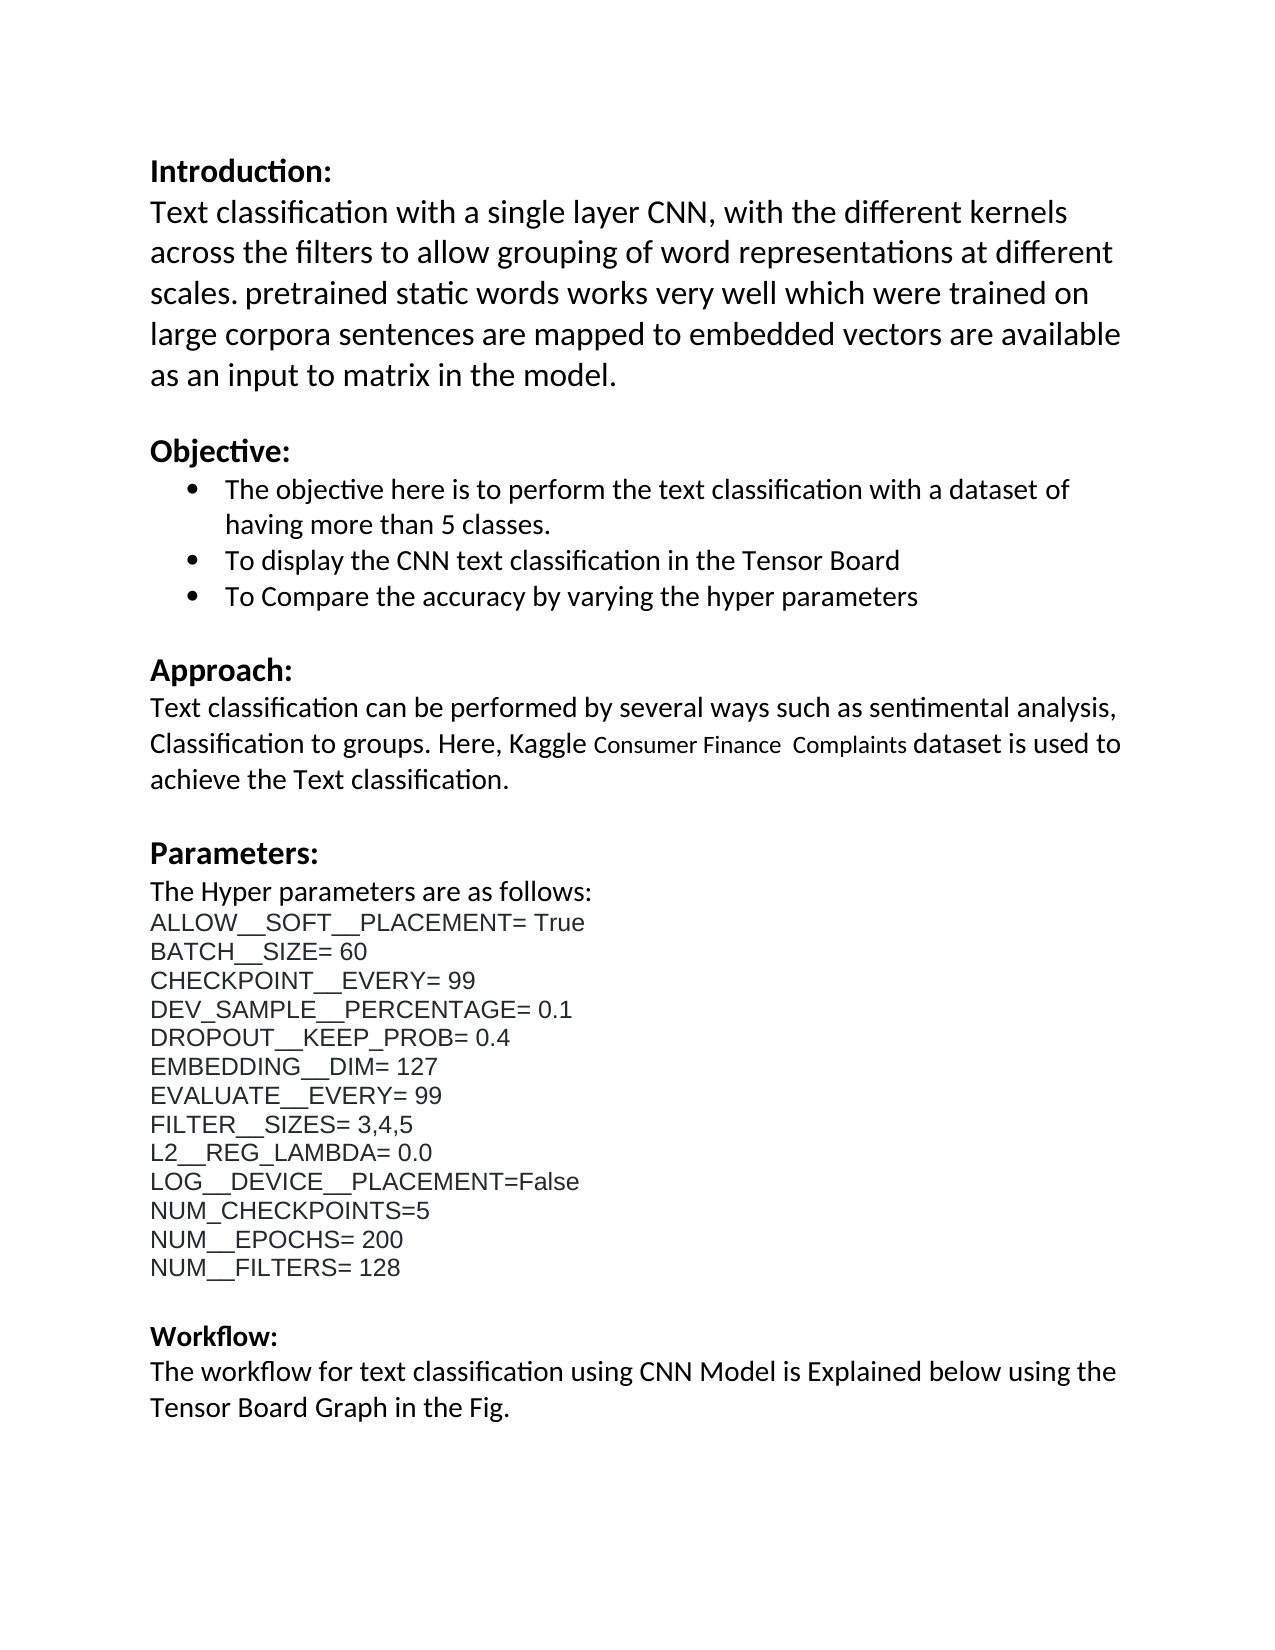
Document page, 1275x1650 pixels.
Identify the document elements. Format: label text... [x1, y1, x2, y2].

text ALLOW__SOFT__PLACEMENT= True BATCH__SIZE= 60 CHECKPOINT__EVERY= 99 DEV_SAMPLE__PERCENTAGE= 0.1 DROPOUT__KEEP_PROB= 0.4 EMBEDDING__DIM= 127 EVALUATE__EVERY= 99 FILTER__SIZES= 3,4,5 L2__REG_LAMBDA= 0.0 LOG__DEVICE__PLACEMENT=False [150, 908, 1125, 1196]
text Parameters: [150, 832, 1125, 873]
text The Hyper parameters are as follows: [150, 873, 1125, 908]
list The objective here is to perform the text classification with a dataset of having more than 5 classes. [187, 471, 1125, 542]
text Text classification with a single layer CNN, with the different kernels across the filters to allow grouping of word representations at different scales. pretrained static words works very well which were trained on large corpora sentences are mapped to embedded vectors are available as an input to matrix in the model. [150, 191, 1125, 394]
text Objective: [150, 430, 1125, 471]
text The workflow for text classification using CNN Model is Explained below using the Tensor Board Graph in the Fig. [150, 1353, 1125, 1425]
text Approach: [150, 649, 1125, 689]
list To Compare the accuracy by varying the hyper parameters [187, 578, 1125, 613]
list To display the CNN text classification in the Tensor Board [187, 542, 1125, 578]
text Introduction: [150, 150, 1125, 191]
text NUM_CHECKPOINTS=5 NUM__EPOCHS= 200 NUM__FILTERS= 128 [150, 1196, 1125, 1282]
text Text classification can be performed by several ways such as sentimental analysis, Classification to groups. Here, Kaggle Consumer Finance Complaints dataset is used to achieve the Text classification. [150, 689, 1125, 796]
text Workflow: [150, 1318, 1125, 1353]
